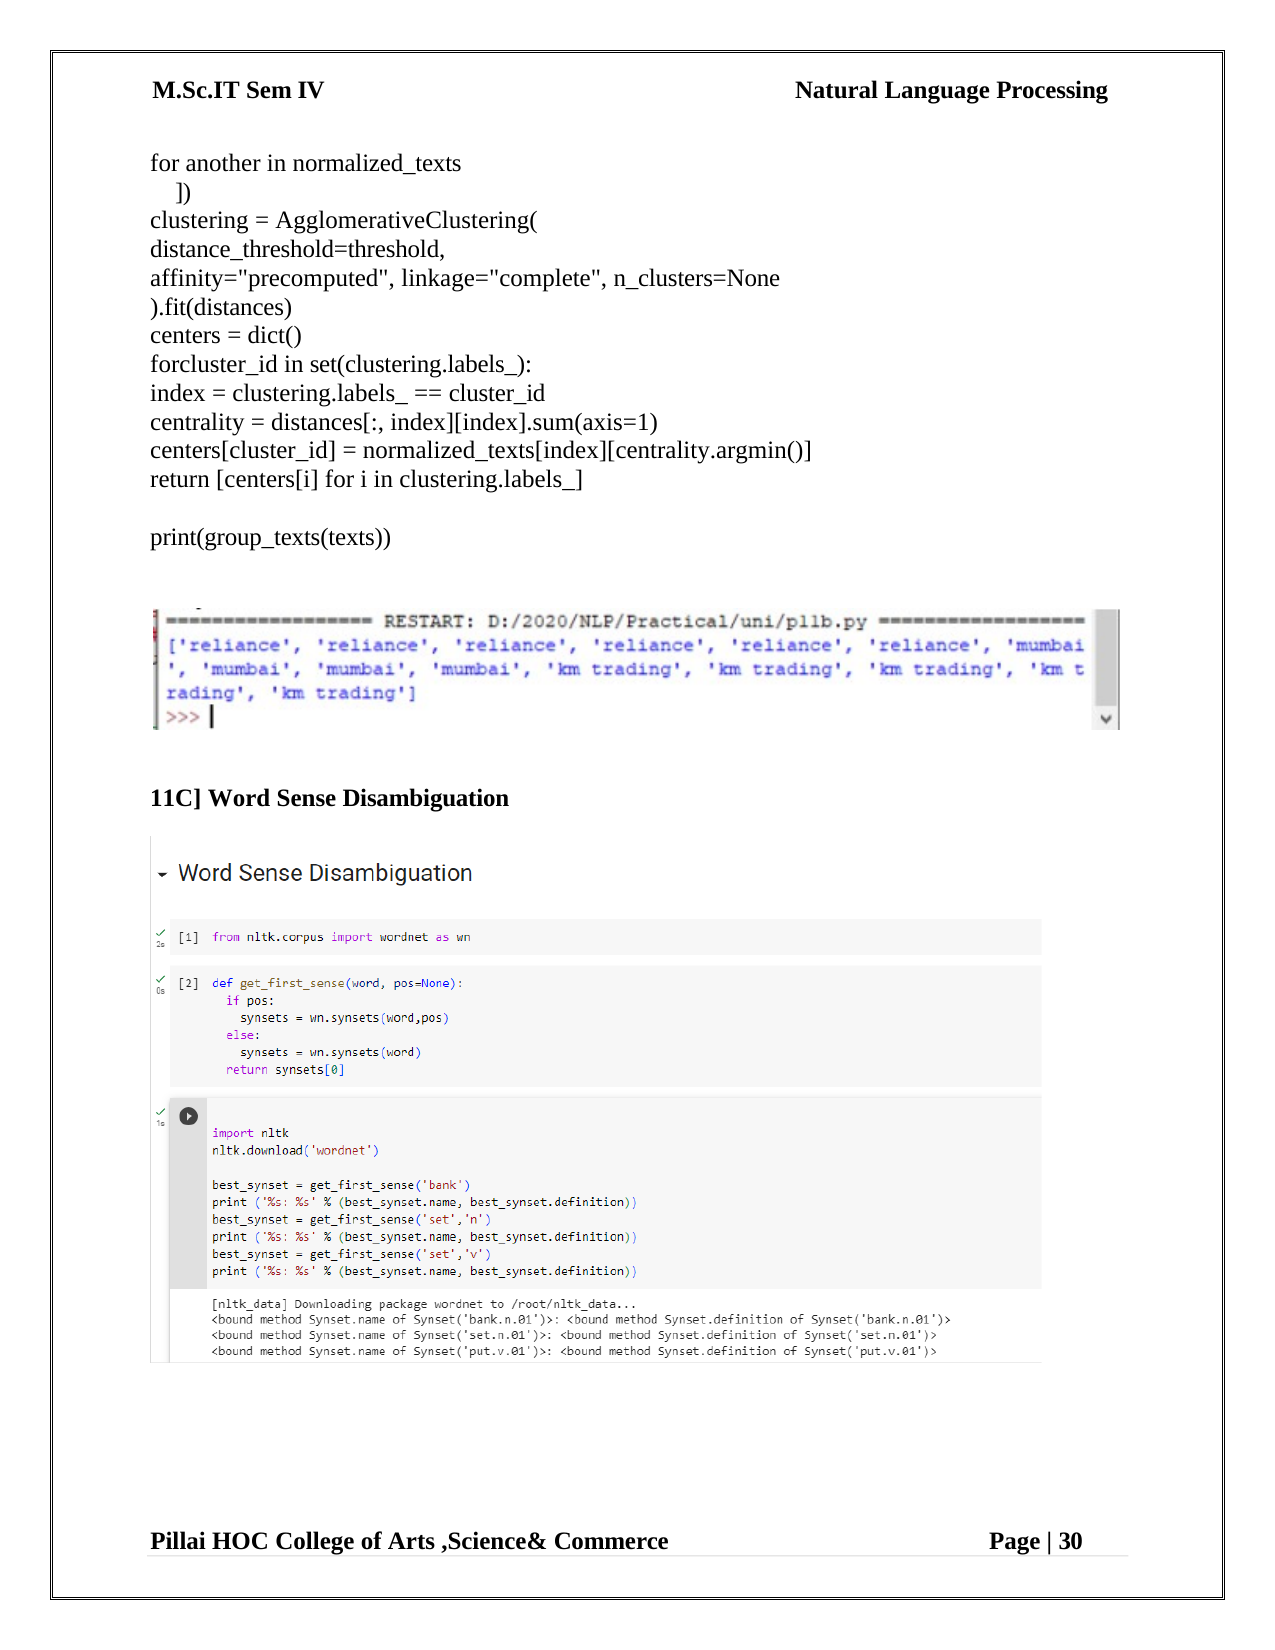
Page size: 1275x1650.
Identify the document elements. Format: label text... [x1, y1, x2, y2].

text affinity="precomputed", linkage="complete", n_clusters=None [150, 263, 1139, 292]
text forcluster_id in set(clustering.labels_): [150, 349, 1139, 378]
text for another in normalized_texts [150, 148, 1139, 177]
picture [150, 836, 1042, 1363]
text centrality = distances[:, index][index].sum(axis=1) centers[cluster_id] = normalized_texts[index][centrality.argmin()] return [centers[i] for i in clustering.labels_] [150, 407, 842, 493]
picture [153, 608, 1120, 730]
text print(group_texts(texts)) [150, 522, 1139, 551]
text clustering = AgglomerativeClustering( distance_threshold=threshold, [150, 205, 779, 263]
text 11C] Word Sense Disambiguation [150, 783, 1139, 812]
text ).fit(distances) centers = dict() [150, 292, 312, 349]
text ]) [175, 177, 1139, 205]
text index = clustering.labels_ == cluster_id [150, 378, 1139, 407]
